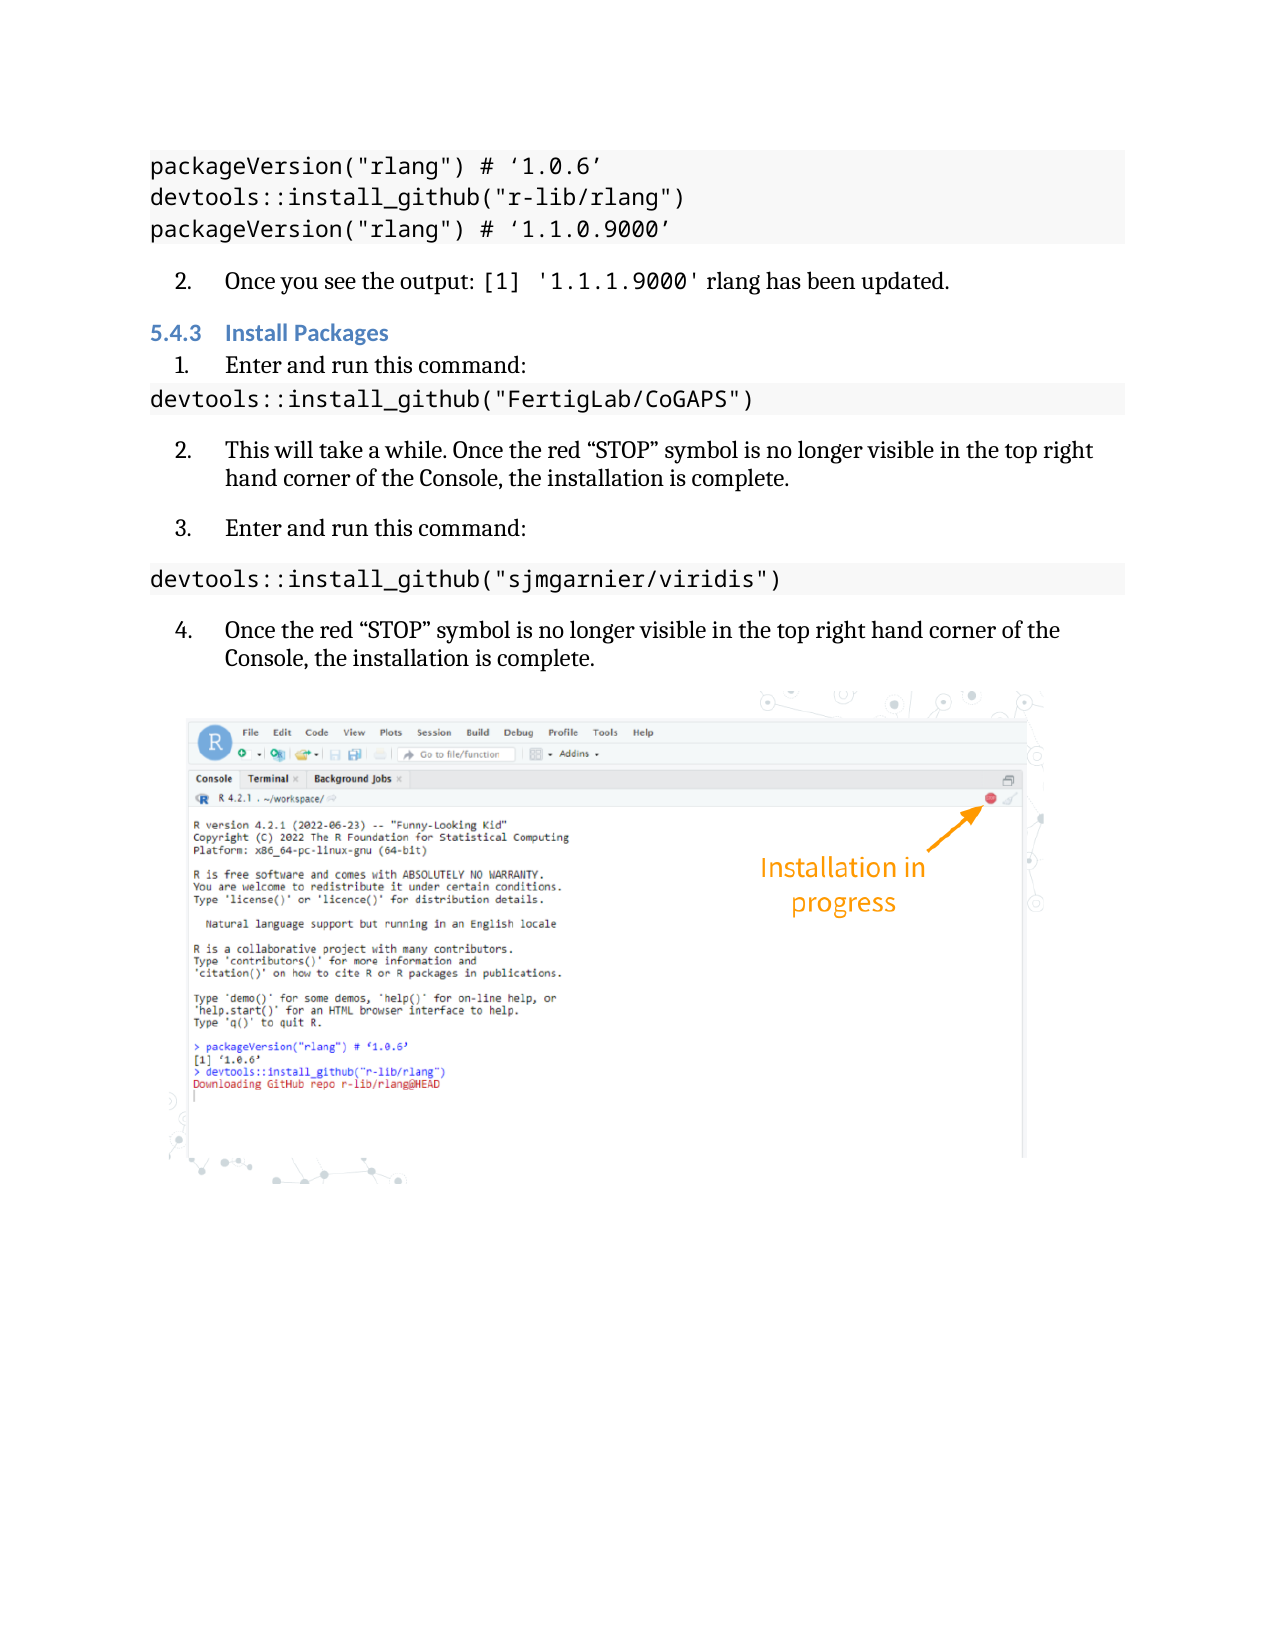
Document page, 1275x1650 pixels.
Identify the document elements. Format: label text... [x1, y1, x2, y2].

list Enter and run this command: [175, 351, 1125, 380]
text devtools::install_github("FertigLab/CoGAPS") [150, 383, 1125, 415]
picture [168, 691, 1044, 1184]
list This will take a while. Once the red “STOP” symbol is no longer visible in the top right hand corner of the Console, the installation is complete. [175, 436, 1125, 493]
subtitle 5.4.3 Install Packages [150, 317, 1125, 347]
list Once you see the output: [1] '1.1.1.9000' rlang has been updated. [175, 264, 1125, 296]
text devtools::install_github("sjmgarnier/viridis") [150, 563, 1125, 595]
text packageVersion("rlang") # ‘1.0.6’ devtools::install_github("r-lib/rlang") packageVersion("rlang") # ‘1.1.0.9000’ [150, 150, 1125, 244]
list Enter and run this command: [175, 514, 1125, 543]
list Once the red “STOP” symbol is no longer visible in the top right hand corner of the Console, the installation is complete. [175, 616, 1125, 673]
